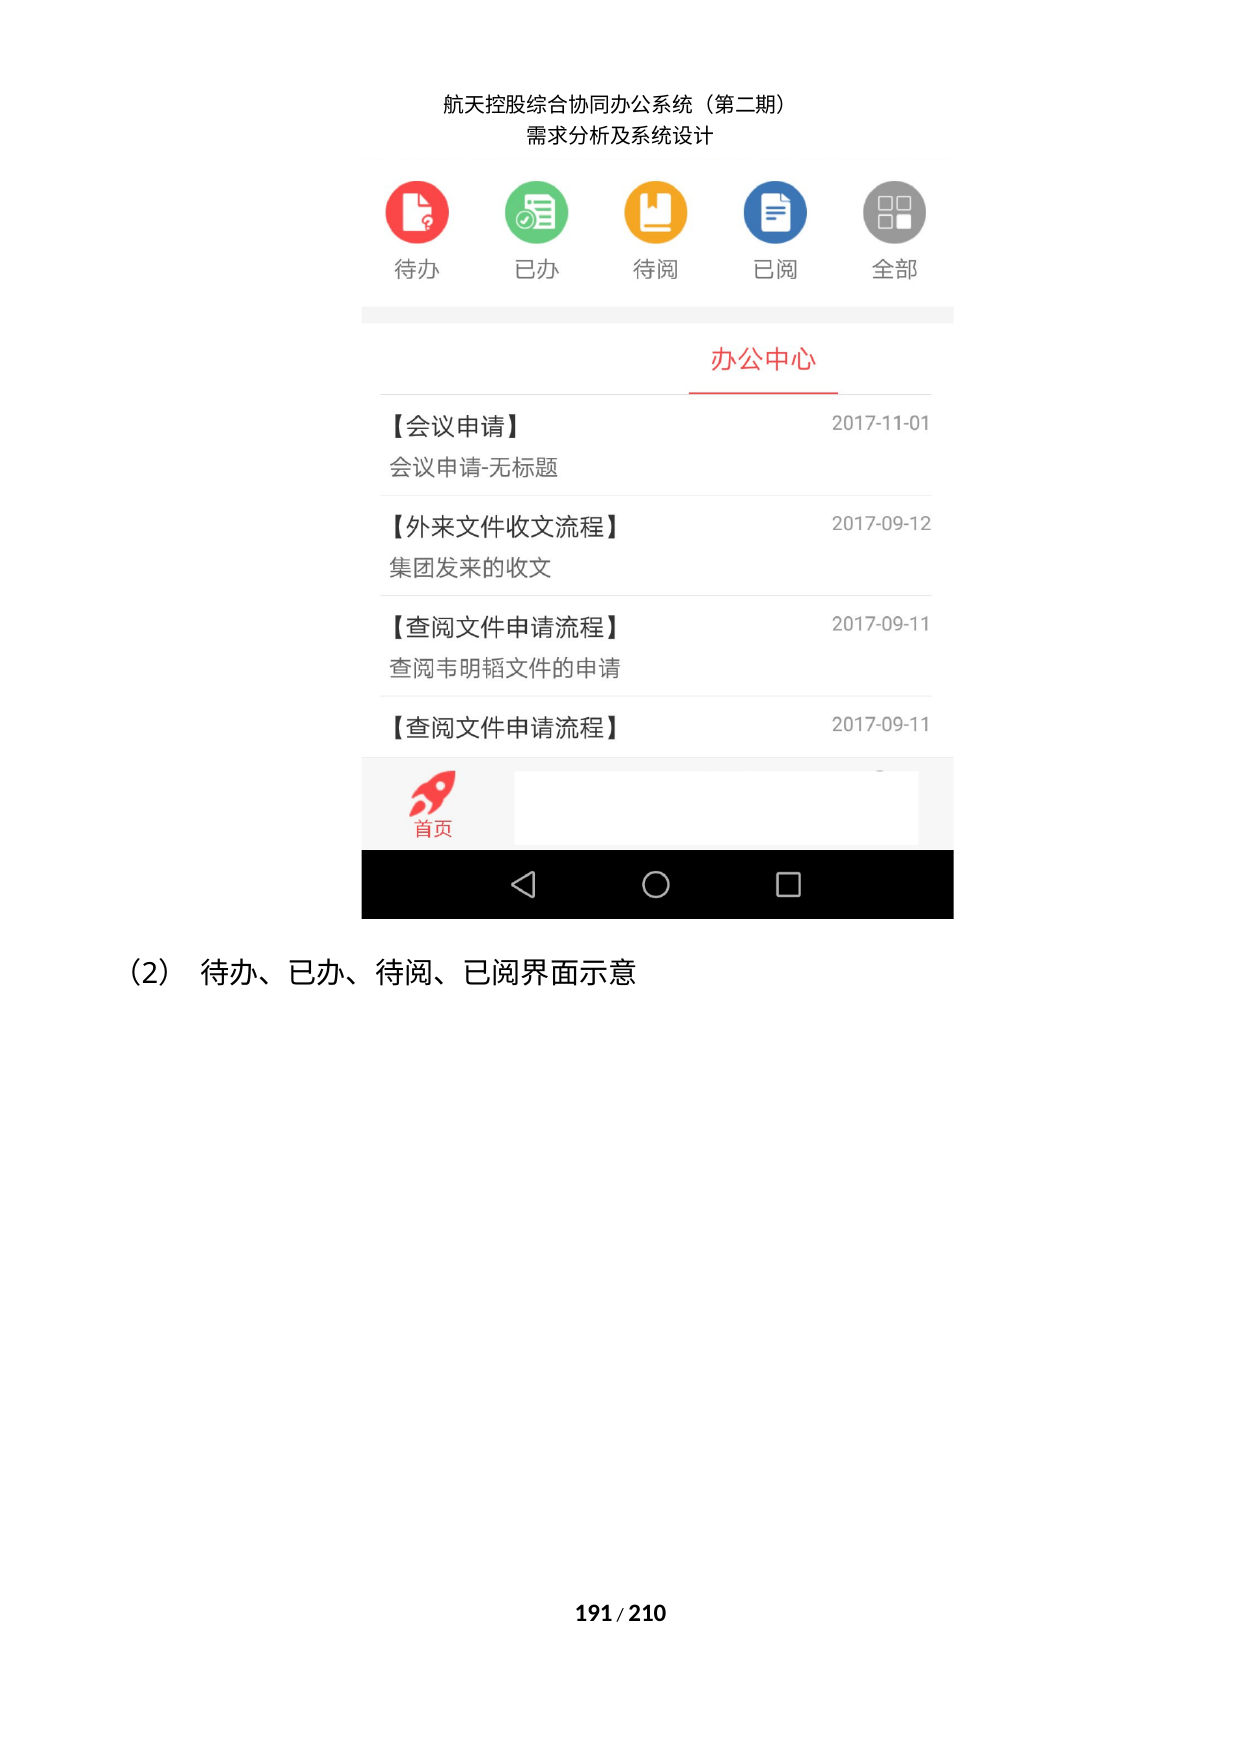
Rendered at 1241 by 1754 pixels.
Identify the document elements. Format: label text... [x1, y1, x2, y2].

list 待办、已办、待阅、已阅界面示意 [112, 938, 1128, 1003]
picture [361, 158, 954, 919]
